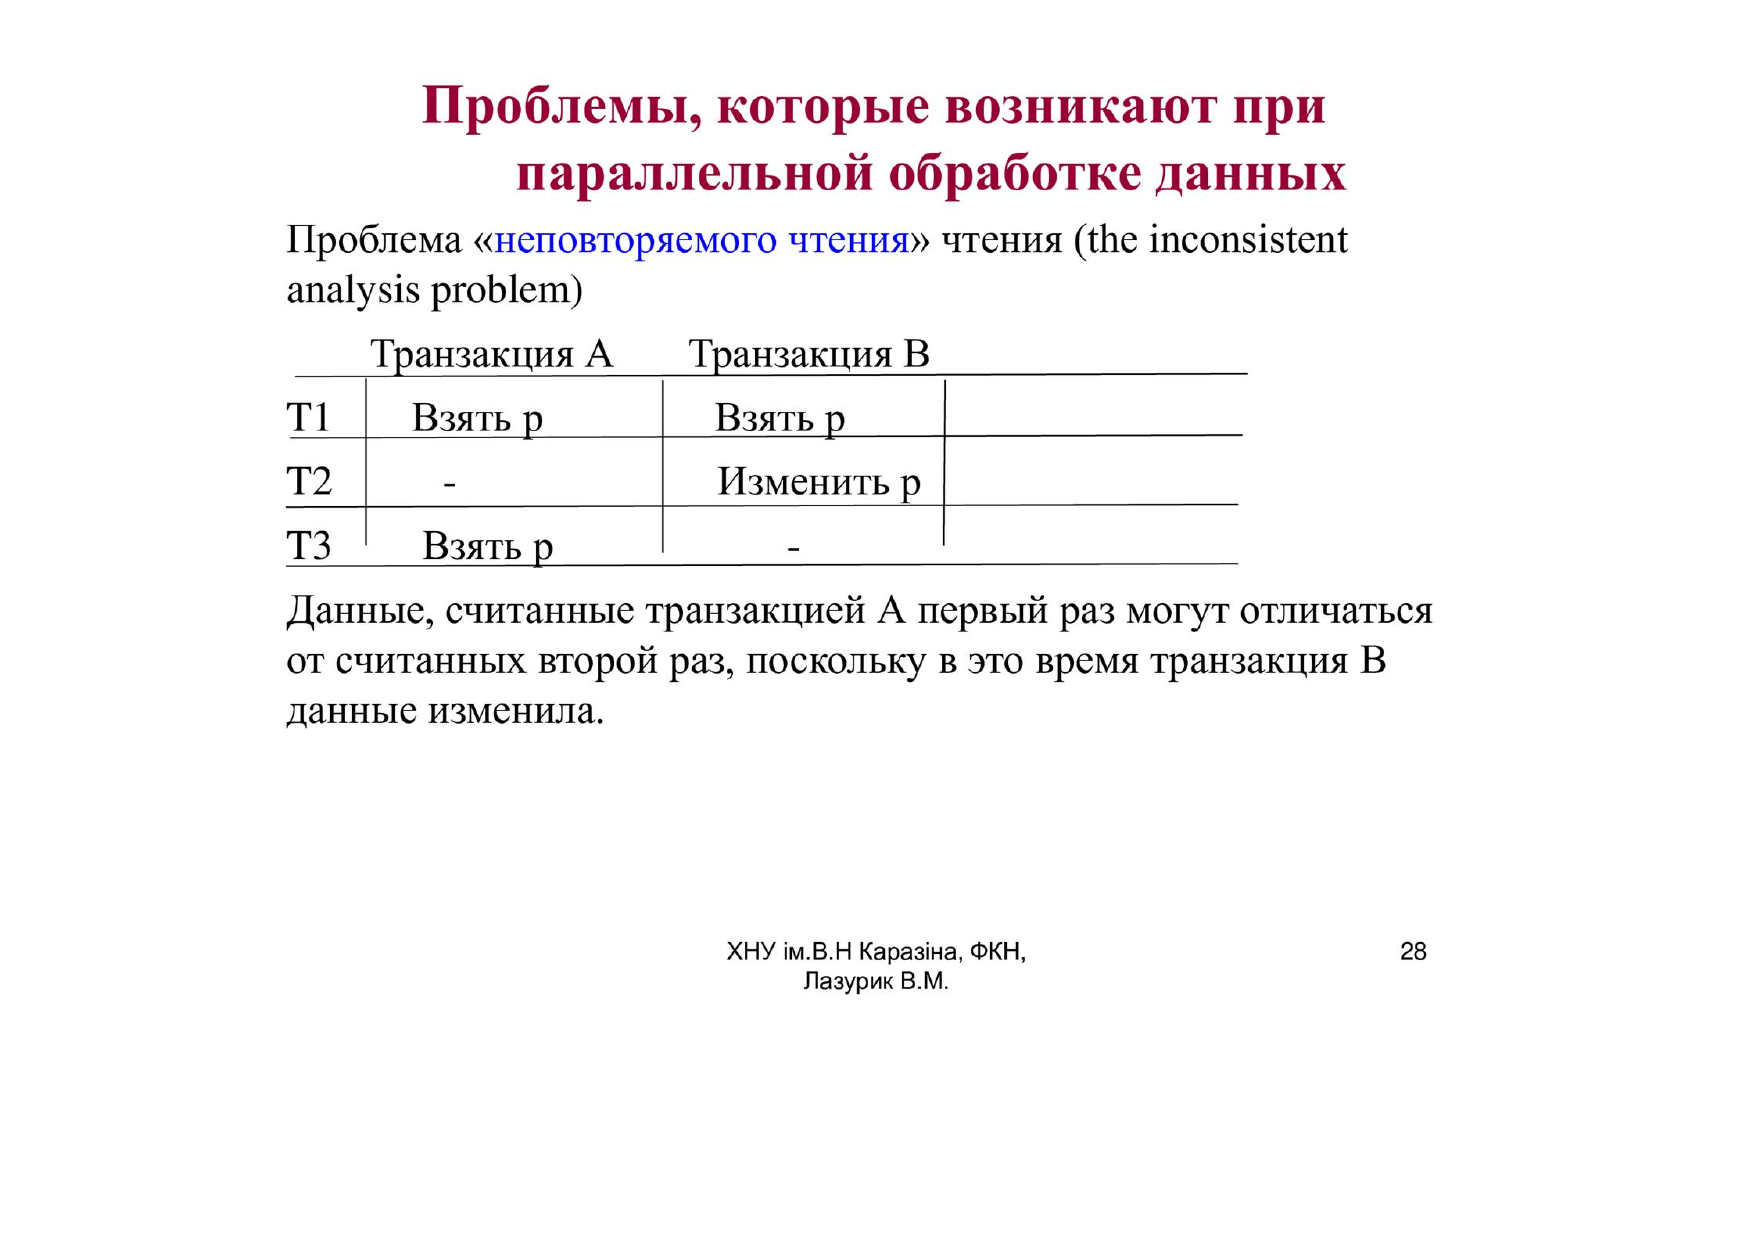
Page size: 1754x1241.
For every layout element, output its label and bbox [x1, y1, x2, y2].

picture [252, 75, 1502, 1013]
